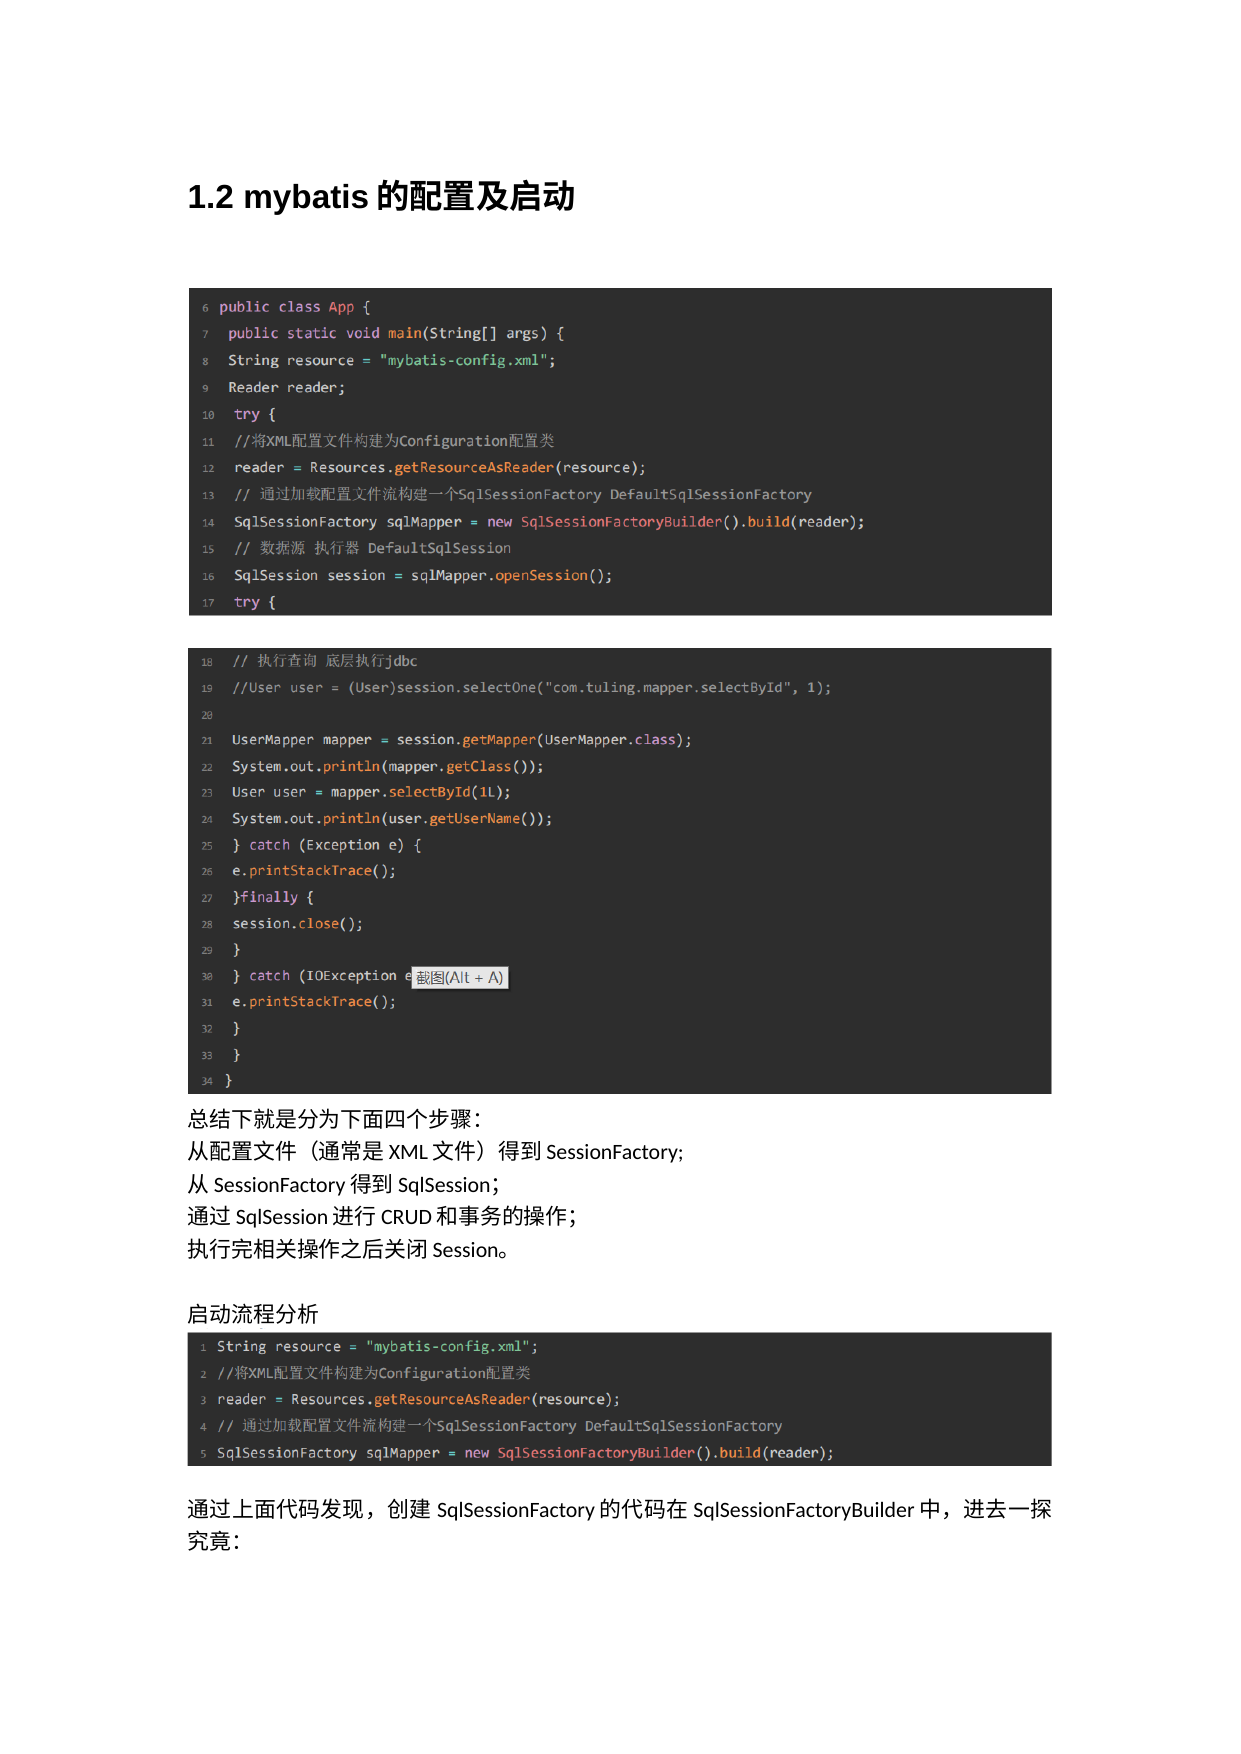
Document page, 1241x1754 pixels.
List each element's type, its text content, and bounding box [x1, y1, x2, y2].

text 从SessionFactory得到SqlSession； [187, 1166, 1053, 1199]
subtitle mybatis的配置及启动 [187, 162, 1053, 227]
text 启动流程分析 [187, 1296, 1053, 1329]
text 总结下就是分为下面四个步骤： [187, 1101, 1053, 1134]
picture [187, 288, 1052, 616]
text 从配置文件（通常是XML文件）得到SessionFactory; [187, 1134, 1053, 1166]
text 执行完相关操作之后关闭Session。 [187, 1231, 1053, 1264]
picture [187, 646, 1052, 1094]
picture [187, 1328, 1052, 1466]
text 通过上面代码发现，创建SqlSessionFactory的代码在SqlSessionFactoryBuilder中，进去一探究竟： [187, 1491, 1053, 1556]
text 通过SqlSession进行CRUD和事务的操作； [187, 1199, 1053, 1231]
